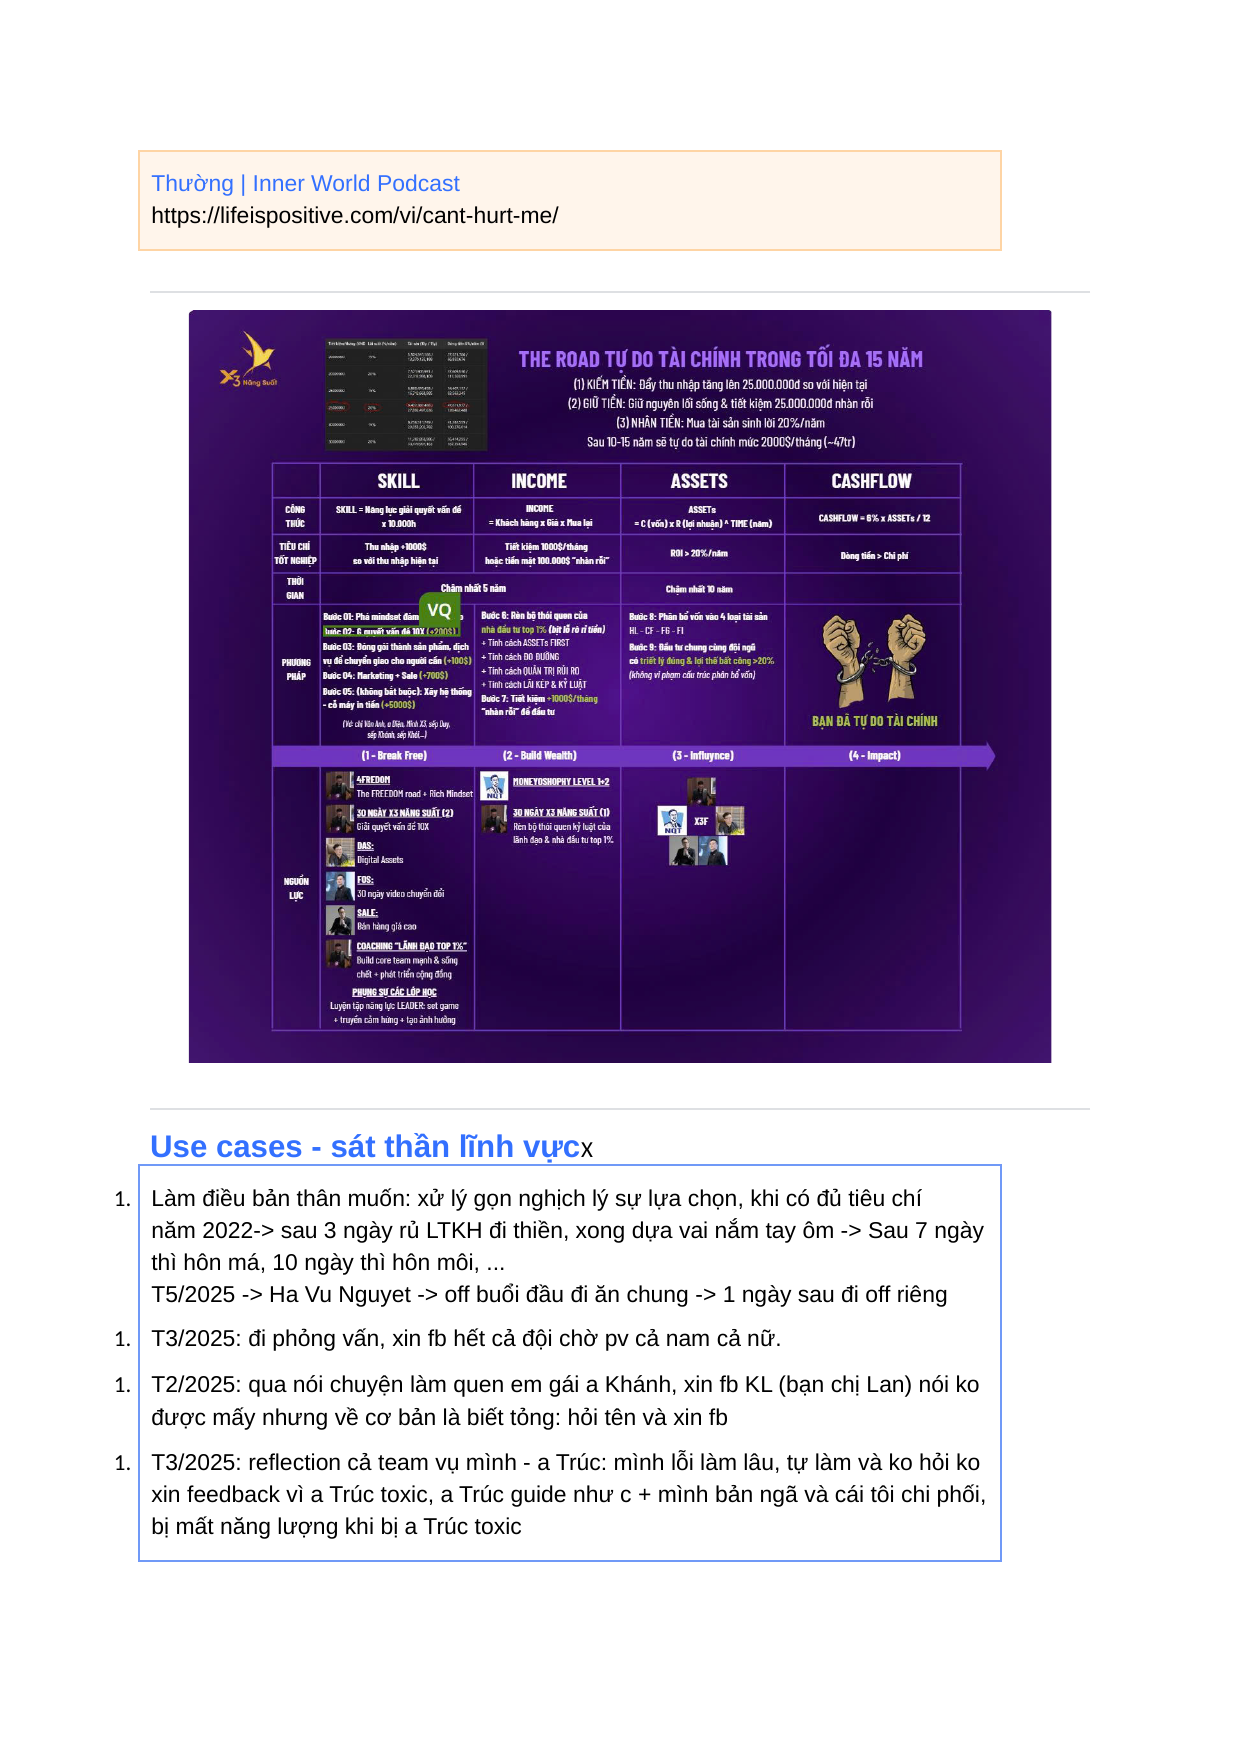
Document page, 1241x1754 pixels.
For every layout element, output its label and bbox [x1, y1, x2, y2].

table_header [140, 152, 1000, 249]
table_header [140, 1166, 1000, 1560]
picture [188, 310, 1052, 1063]
